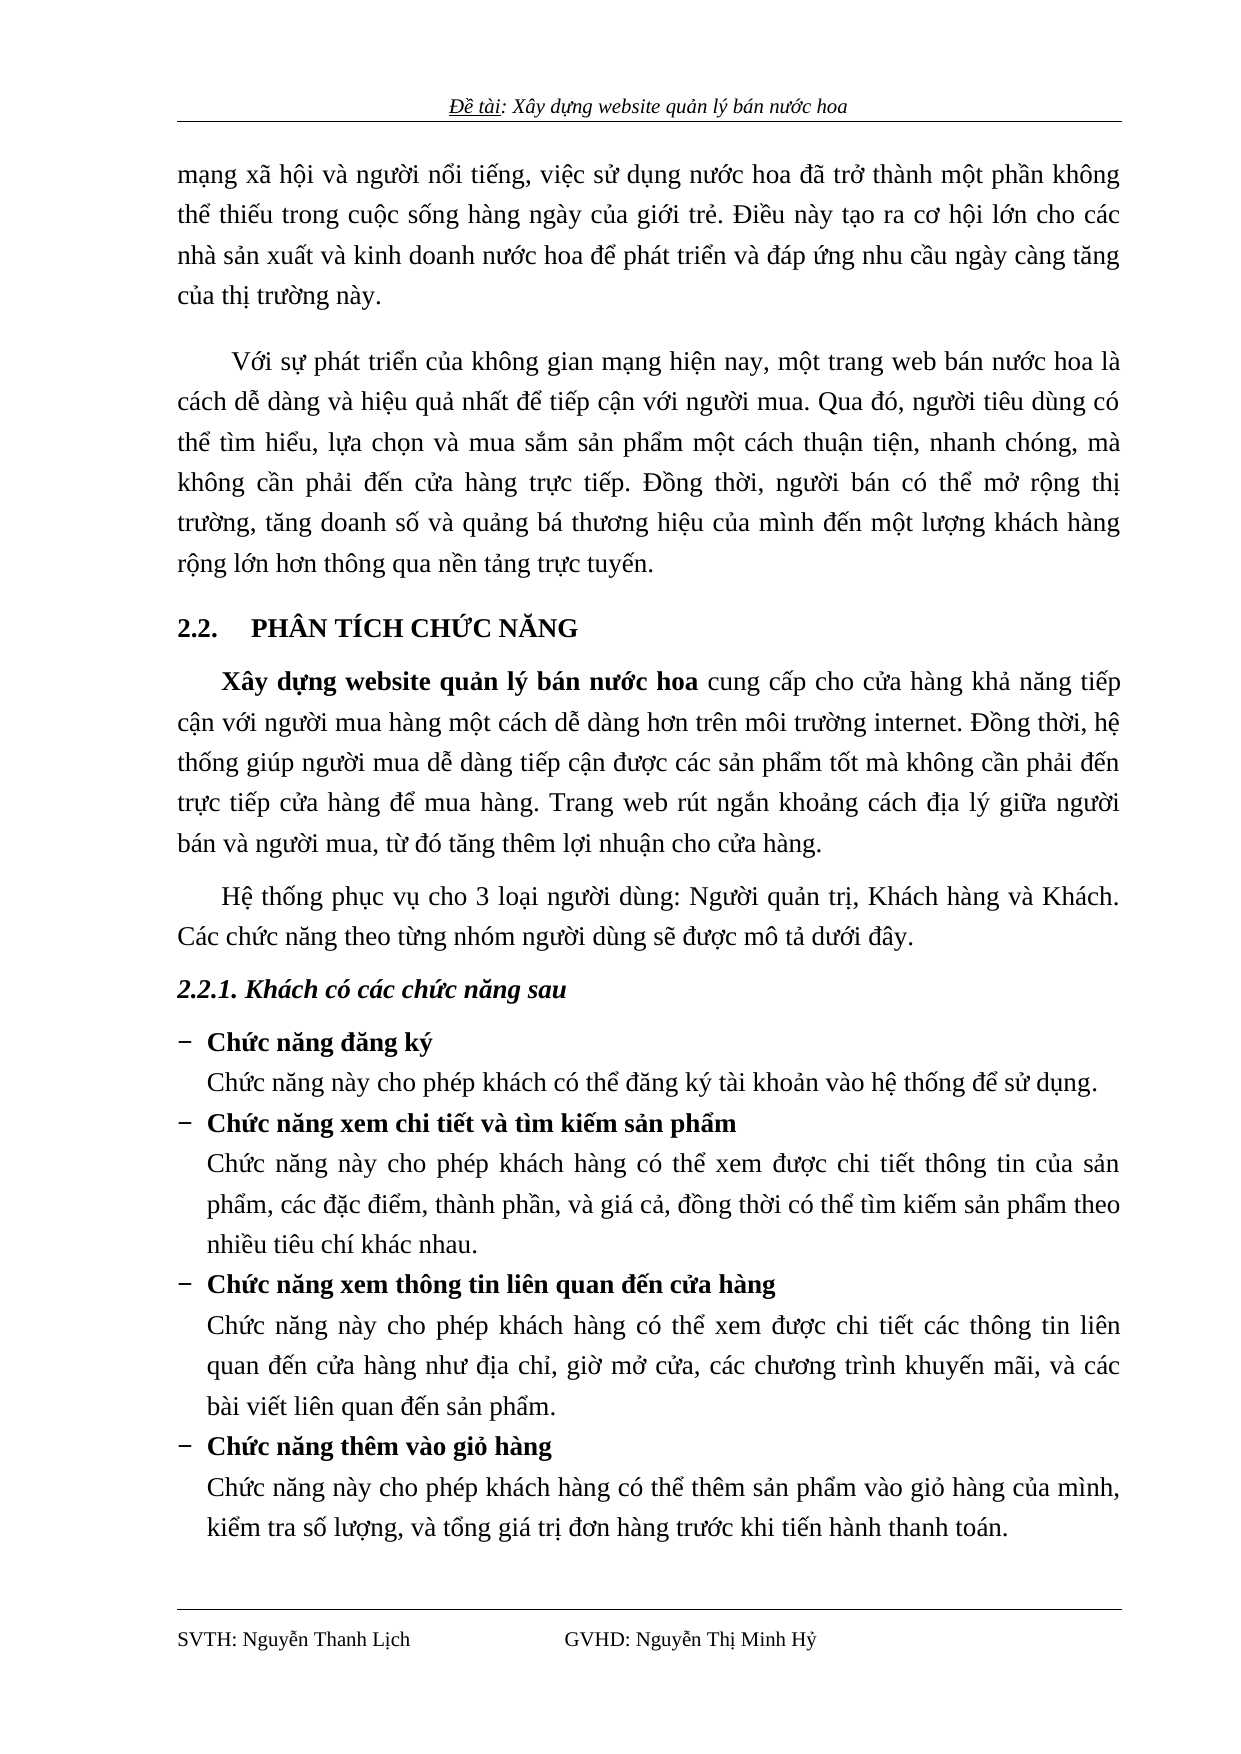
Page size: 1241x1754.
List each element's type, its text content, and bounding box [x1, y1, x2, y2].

text Hệ thống phục vụ cho 3 loại người dùng: Người quản trị, Khách hàng và Khách. Các chức năng theo từng nhóm người dùng sẽ được mô tả dưới đây. [177, 880, 1122, 951]
text Chức năng này cho phép khách hàng có thể xem được chi tiết các thông tin liên quan đến cửa hàng như địa chỉ, giờ mở cửa, các chương trình khuyến mãi, và các bài viết liên quan đến sản phẩm. [207, 1309, 1122, 1421]
text Với sự phát triển của không gian mạng hiện nay, một trang web bán nước hoa là cách dễ dàng và hiệu quả nhất để tiếp cận với người mua. Qua đó, người tiêu dùng có thể tìm hiểu, lựa chọn và mua sắm sản phẩm một cách thuận tiện, nhanh chóng, mà không cần phải đến cửa hàng trực tiếp. Đồng thời, người bán có thể mở rộng thị trường, tăng doanh số và quảng bá thương hiệu của mình đến một lượng khách hàng rộng lớn hơn thông qua nền tảng trực tuyến. [177, 345, 1122, 578]
list Chức năng xem thông tin liên quan đến cửa hàng [177, 1268, 1122, 1300]
subtitle 2.2.1. Khách có các chức năng sau [177, 973, 1122, 1004]
list Chức năng xem chi tiết và tìm kiếm sản phẩm [177, 1107, 1122, 1138]
text Chức năng này cho phép khách có thể đăng ký tài khoản vào hệ thống để sử dụng. [207, 1066, 1122, 1098]
text Xây dựng website quản lý bán nước hoa cung cấp cho cửa hàng khả năng tiếp cận với người mua hàng một cách dễ dàng hơn trên môi trường internet. Đồng thời, hệ thống giúp người mua dễ dàng tiếp cận được các sản phẩm tốt mà không cần phải đến trực tiếp cửa hàng để mua hàng. Trang web rút ngắn khoảng cách địa lý giữa người bán và người mua, từ đó tăng thêm lợi nhuận cho cửa hàng. [177, 665, 1122, 858]
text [177, 158, 1122, 311]
text Chức năng này cho phép khách hàng có thể xem được chi tiết thông tin của sản phẩm, các đặc điểm, thành phần, và giá cả, đồng thời có thể tìm kiếm sản phẩm theo nhiều tiêu chí khác nhau. [207, 1147, 1122, 1259]
list Chức năng thêm vào giỏ hàng [177, 1430, 1122, 1461]
list Chức năng đăng ký [177, 1026, 1122, 1057]
subtitle 2.2. PHÂN TÍCH CHỨC NĂNG [177, 612, 1122, 643]
text Chức năng này cho phép khách hàng có thể thêm sản phẩm vào giỏ hàng của mình, kiểm tra số lượng, và tổng giá trị đơn hàng trước khi tiến hành thanh toán. [207, 1471, 1122, 1542]
